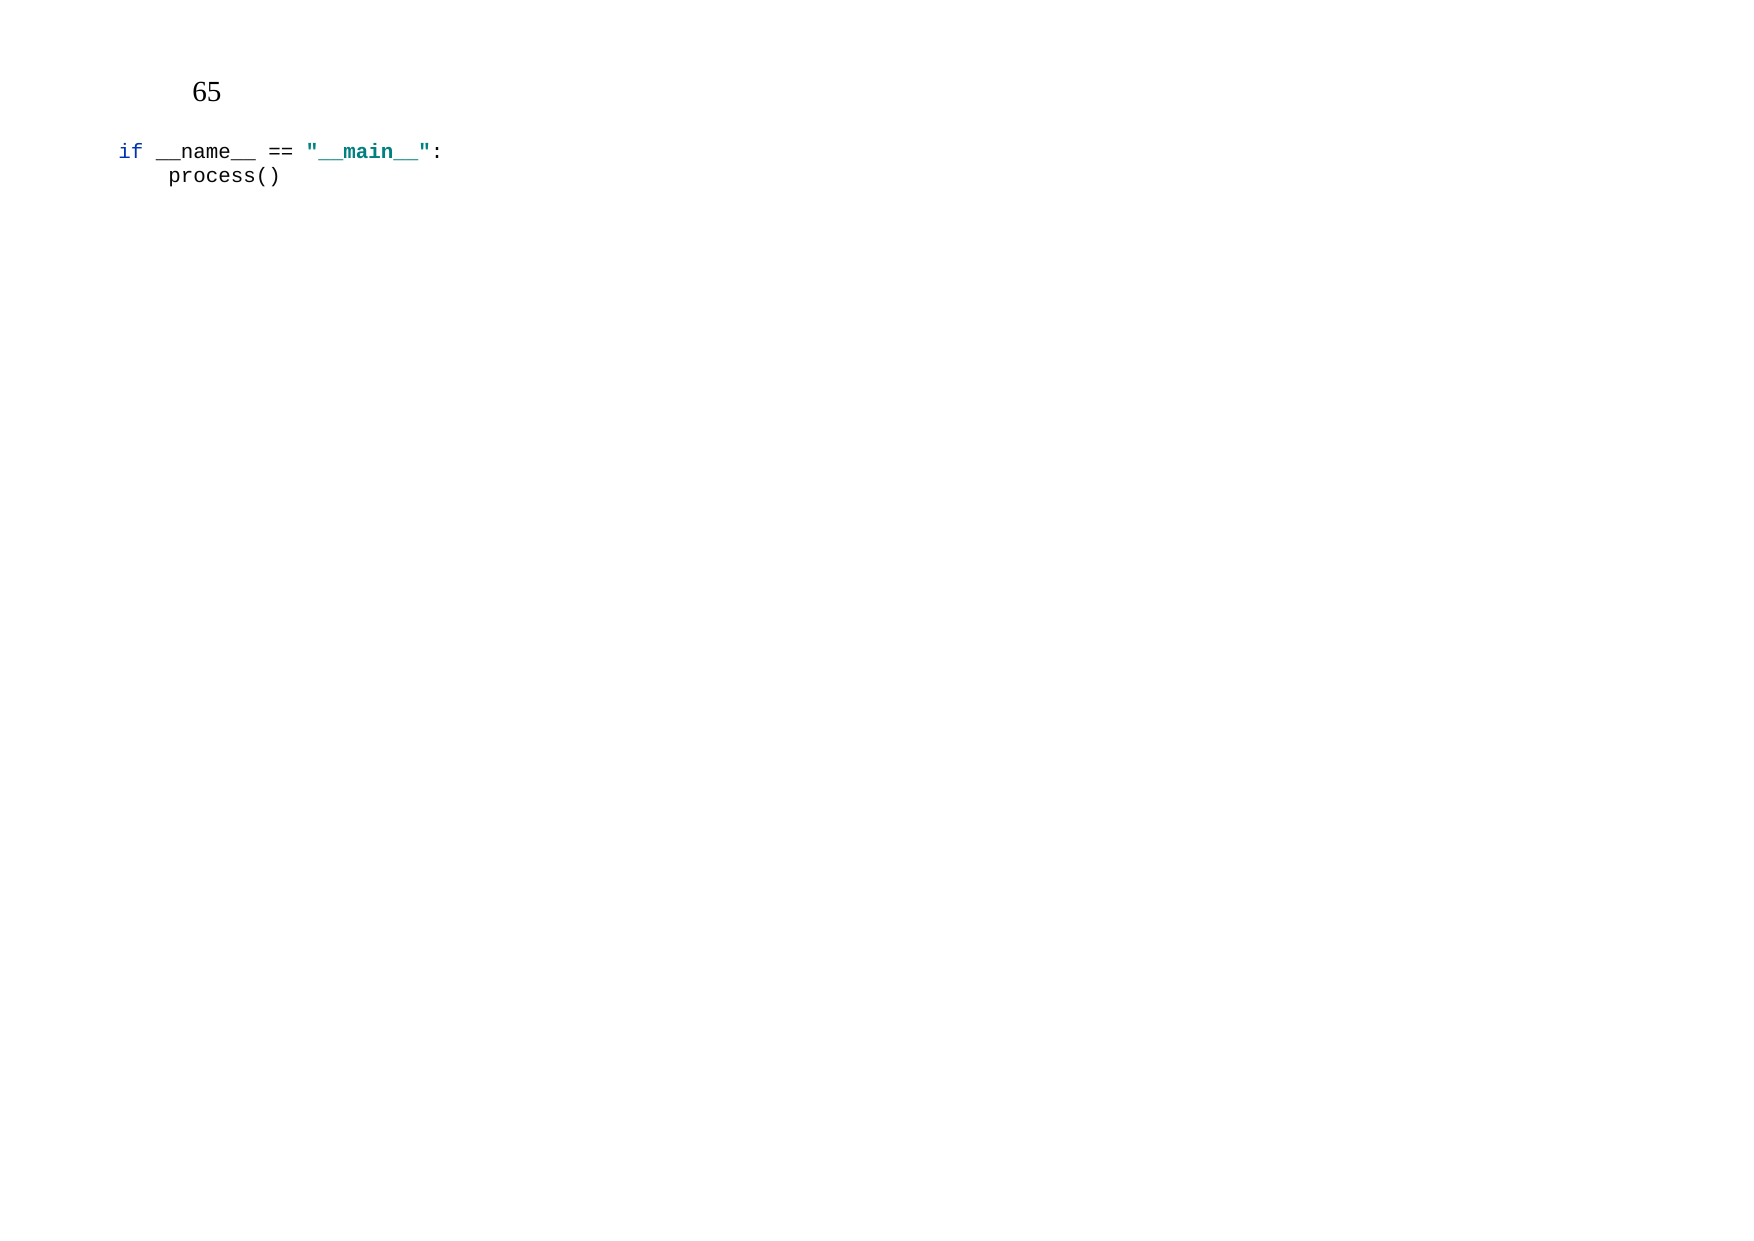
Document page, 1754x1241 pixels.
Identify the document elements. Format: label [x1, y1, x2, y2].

text [118, 141, 1636, 188]
